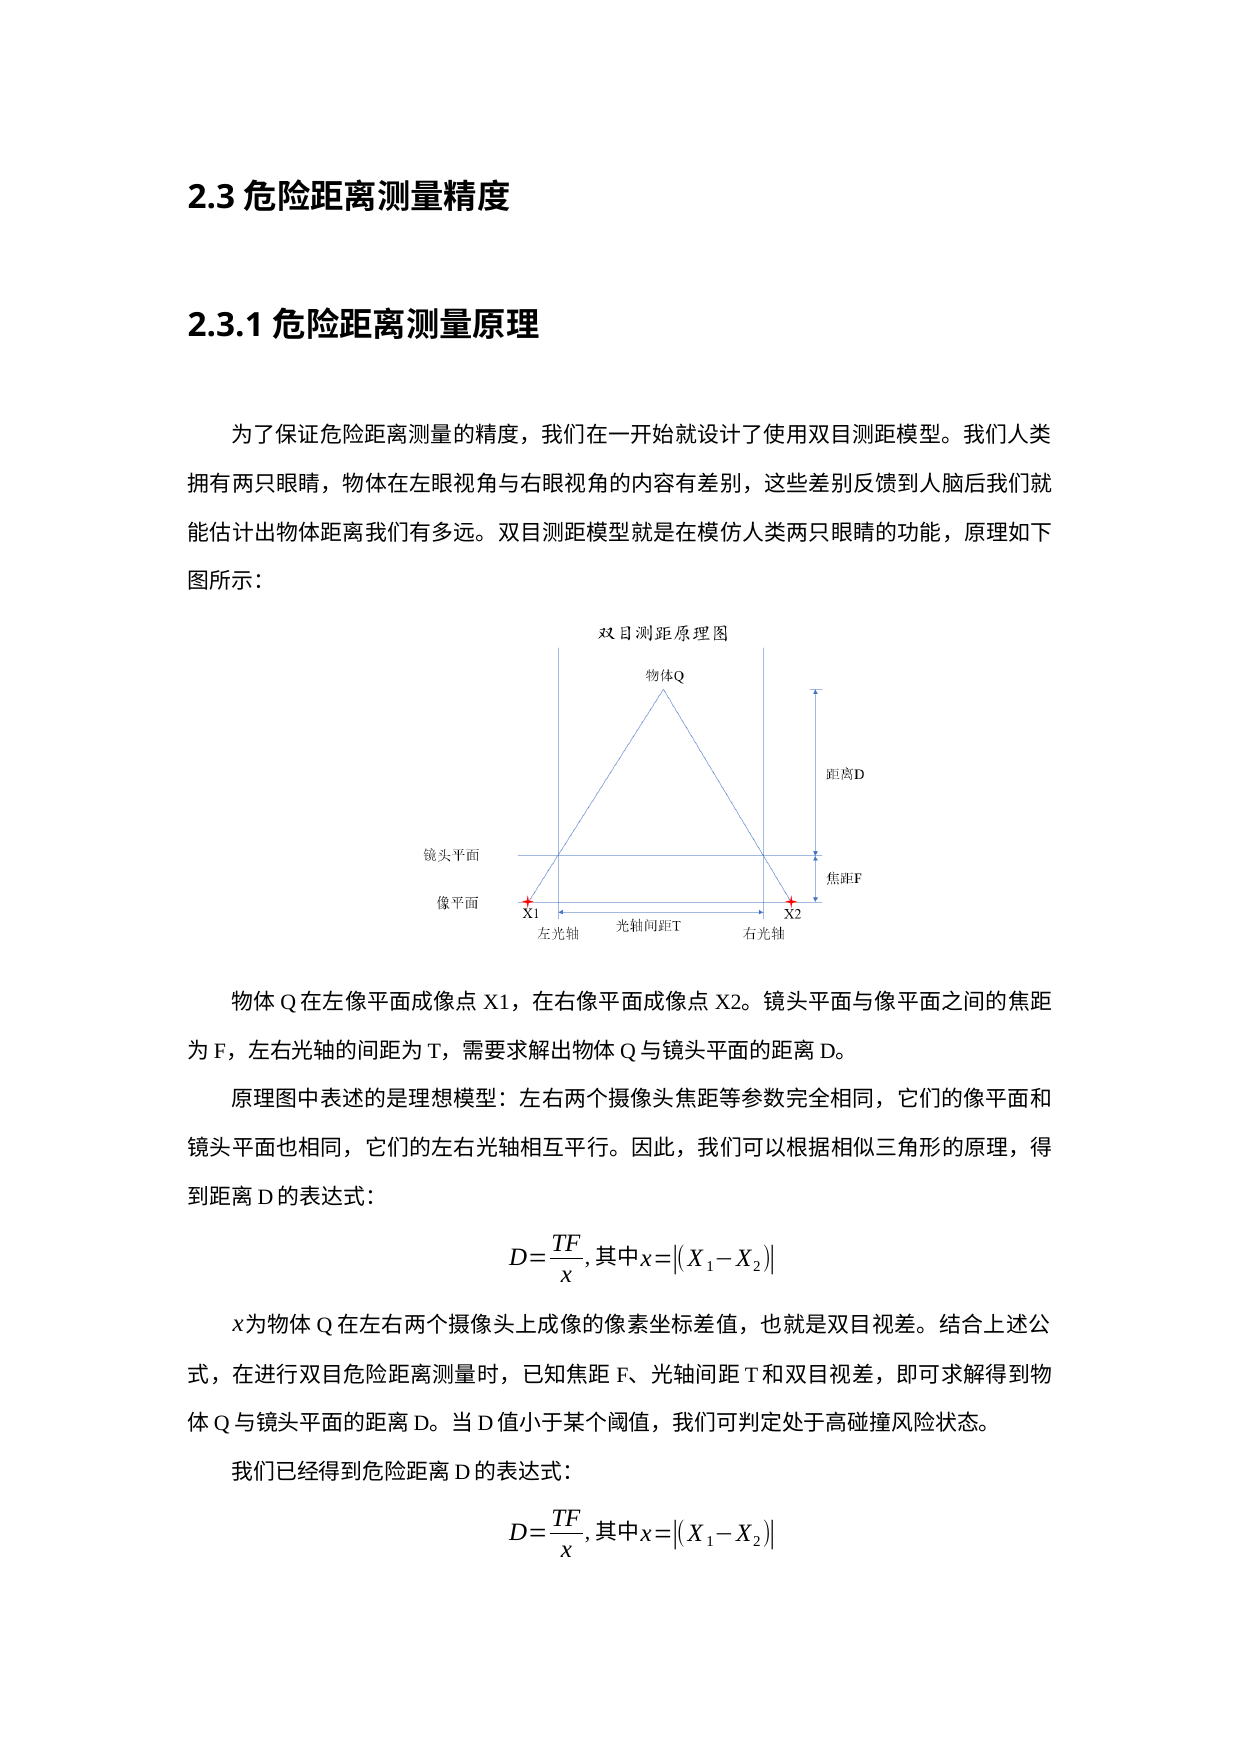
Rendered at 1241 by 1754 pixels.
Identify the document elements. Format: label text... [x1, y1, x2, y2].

text , 其中 [187, 1502, 1053, 1567]
picture [405, 611, 879, 951]
text 物体Q在左像平面成像点X1，在右像平面成像点X2。镜头平面与像平面之间的焦距为F，左右光轴的间距为T，需要求解出物体Q与镜头平面的距离D。 [187, 984, 1053, 1065]
text , 其中 [187, 1227, 1053, 1292]
text 为物体Q在左右两个摄像头上成像的像素坐标差值，也就是双目视差。结合上述公式，在进行双目危险距离测量时，已知焦距F、光轴间距T和双目视差，即可求解得到物体Q与镜头平面的距离D。当D值小于某个阈值，我们可判定处于高碰撞风险状态。 [187, 1307, 1053, 1437]
subtitle 2.3.1 危险距离测量原理 [187, 289, 1053, 354]
text 原理图中表述的是理想模型：左右两个摄像头焦距等参数完全相同，它们的像平面和镜头平面也相同，它们的左右光轴相互平行。因此，我们可以根据相似三角形的原理，得到距离D的表达式： [187, 1081, 1053, 1211]
subtitle 2.3 危险距离测量精度 [187, 162, 1053, 227]
text 我们已经得到危险距离D的表达式： [187, 1453, 1053, 1486]
text 为了保证危险距离测量的精度，我们在一开始就设计了使用双目测距模型。我们人类拥有两只眼睛，物体在左眼视角与右眼视角的内容有差别，这些差别反馈到人脑后我们就能估计出物体距离我们有多远。双目测距模型就是在模仿人类两只眼睛的功能，原理如下图所示： [187, 417, 1053, 596]
